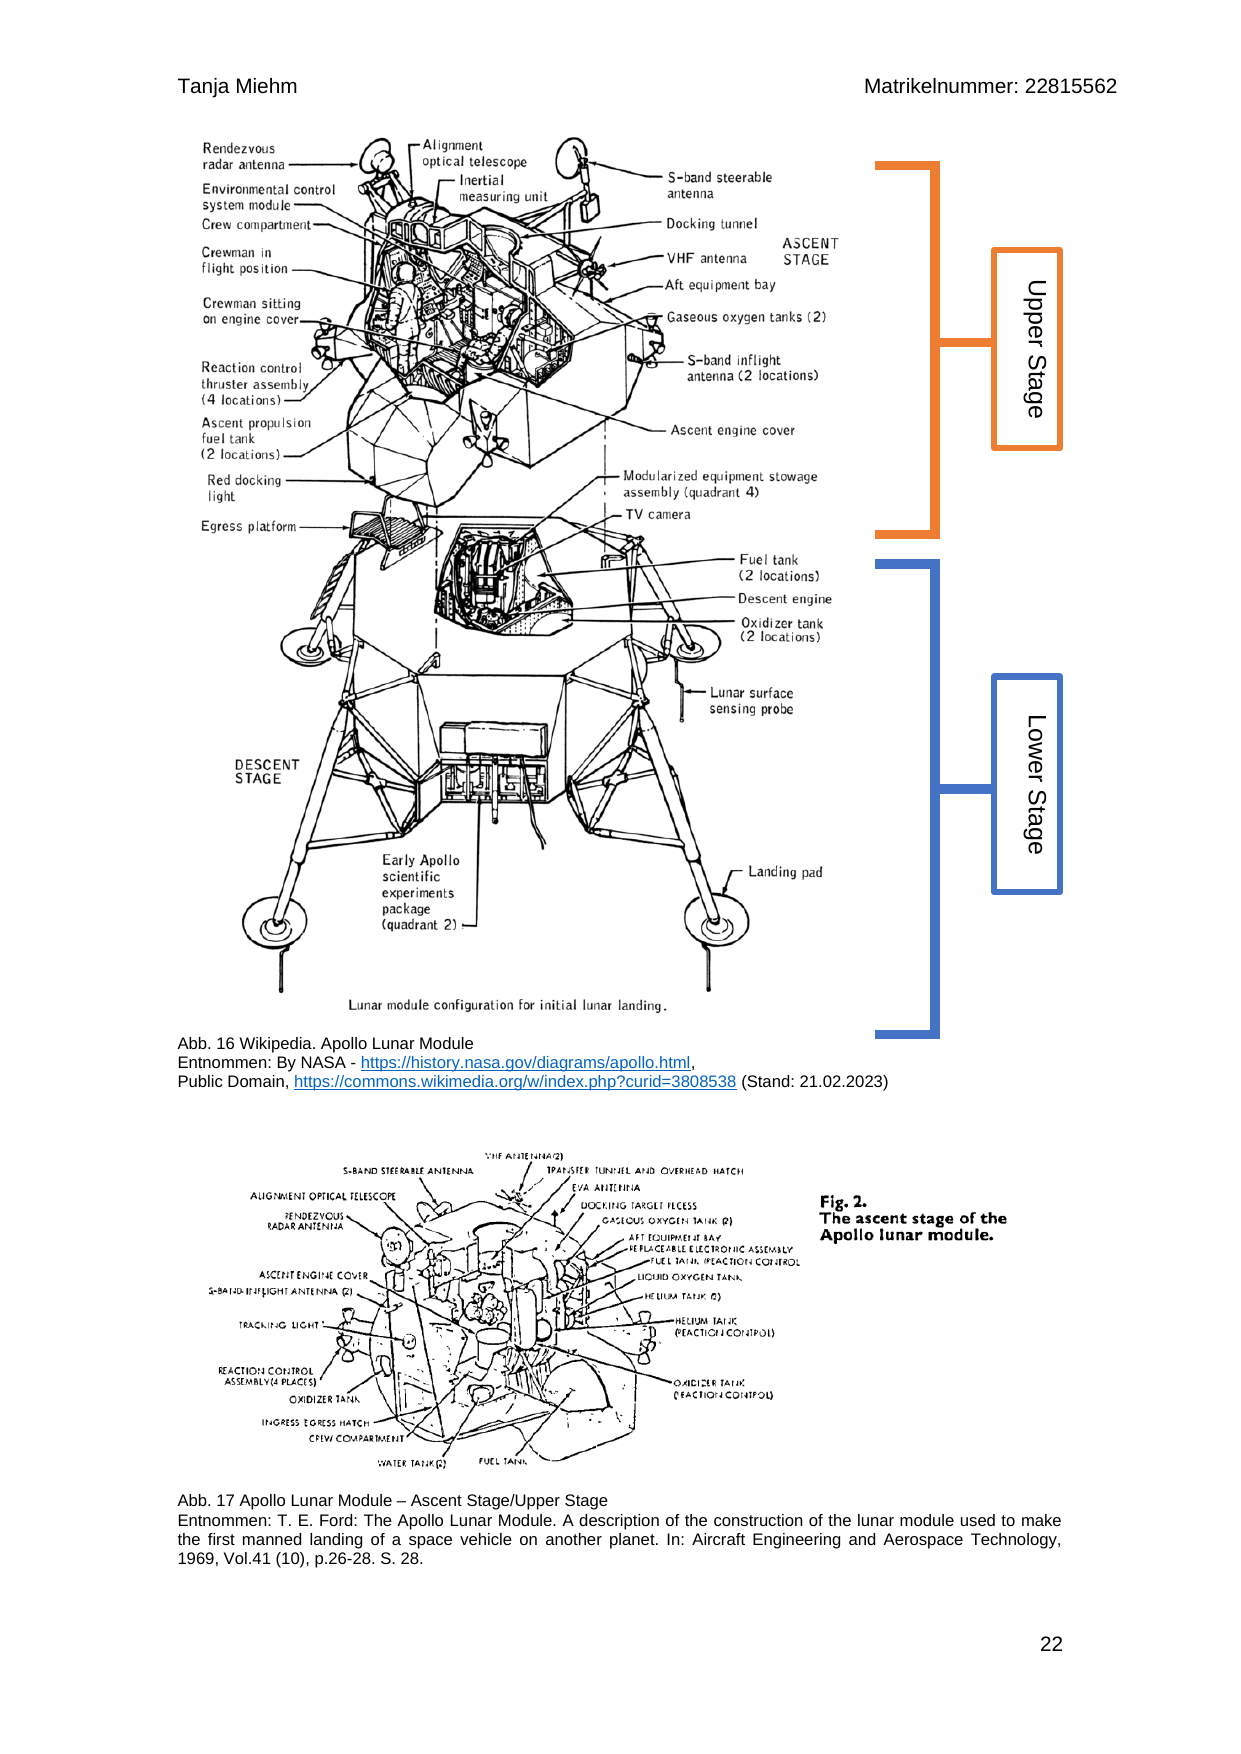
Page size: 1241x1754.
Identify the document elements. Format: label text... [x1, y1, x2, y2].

text Abb. 17 Apollo Lunar Module – Ascent Stage/Upper Stage [177, 1491, 1063, 1510]
picture [177, 1127, 1016, 1480]
text Entnommen: By NASA - https://history.nasa.gov/diagrams/apollo.html, [177, 1053, 1063, 1072]
text Entnommen: T. E. Ford: The Apollo Lunar Module. A description of the construction of the lunar module used to make the first manned landing of a space vehicle on another planet. In: Aircraft Engineering and Aerospace Technology, 1969, Vol.41 (10), p.26-28. S. 28. [177, 1510, 1063, 1568]
text Abb. 16 Wikipedia. Apollo Lunar Module [177, 1034, 1063, 1053]
text Public Domain, https://commons.wikimedia.org/w/index.php?curid=3808538 (Stand: 21.02.2023) [177, 1072, 1063, 1091]
picture [177, 121, 851, 1026]
